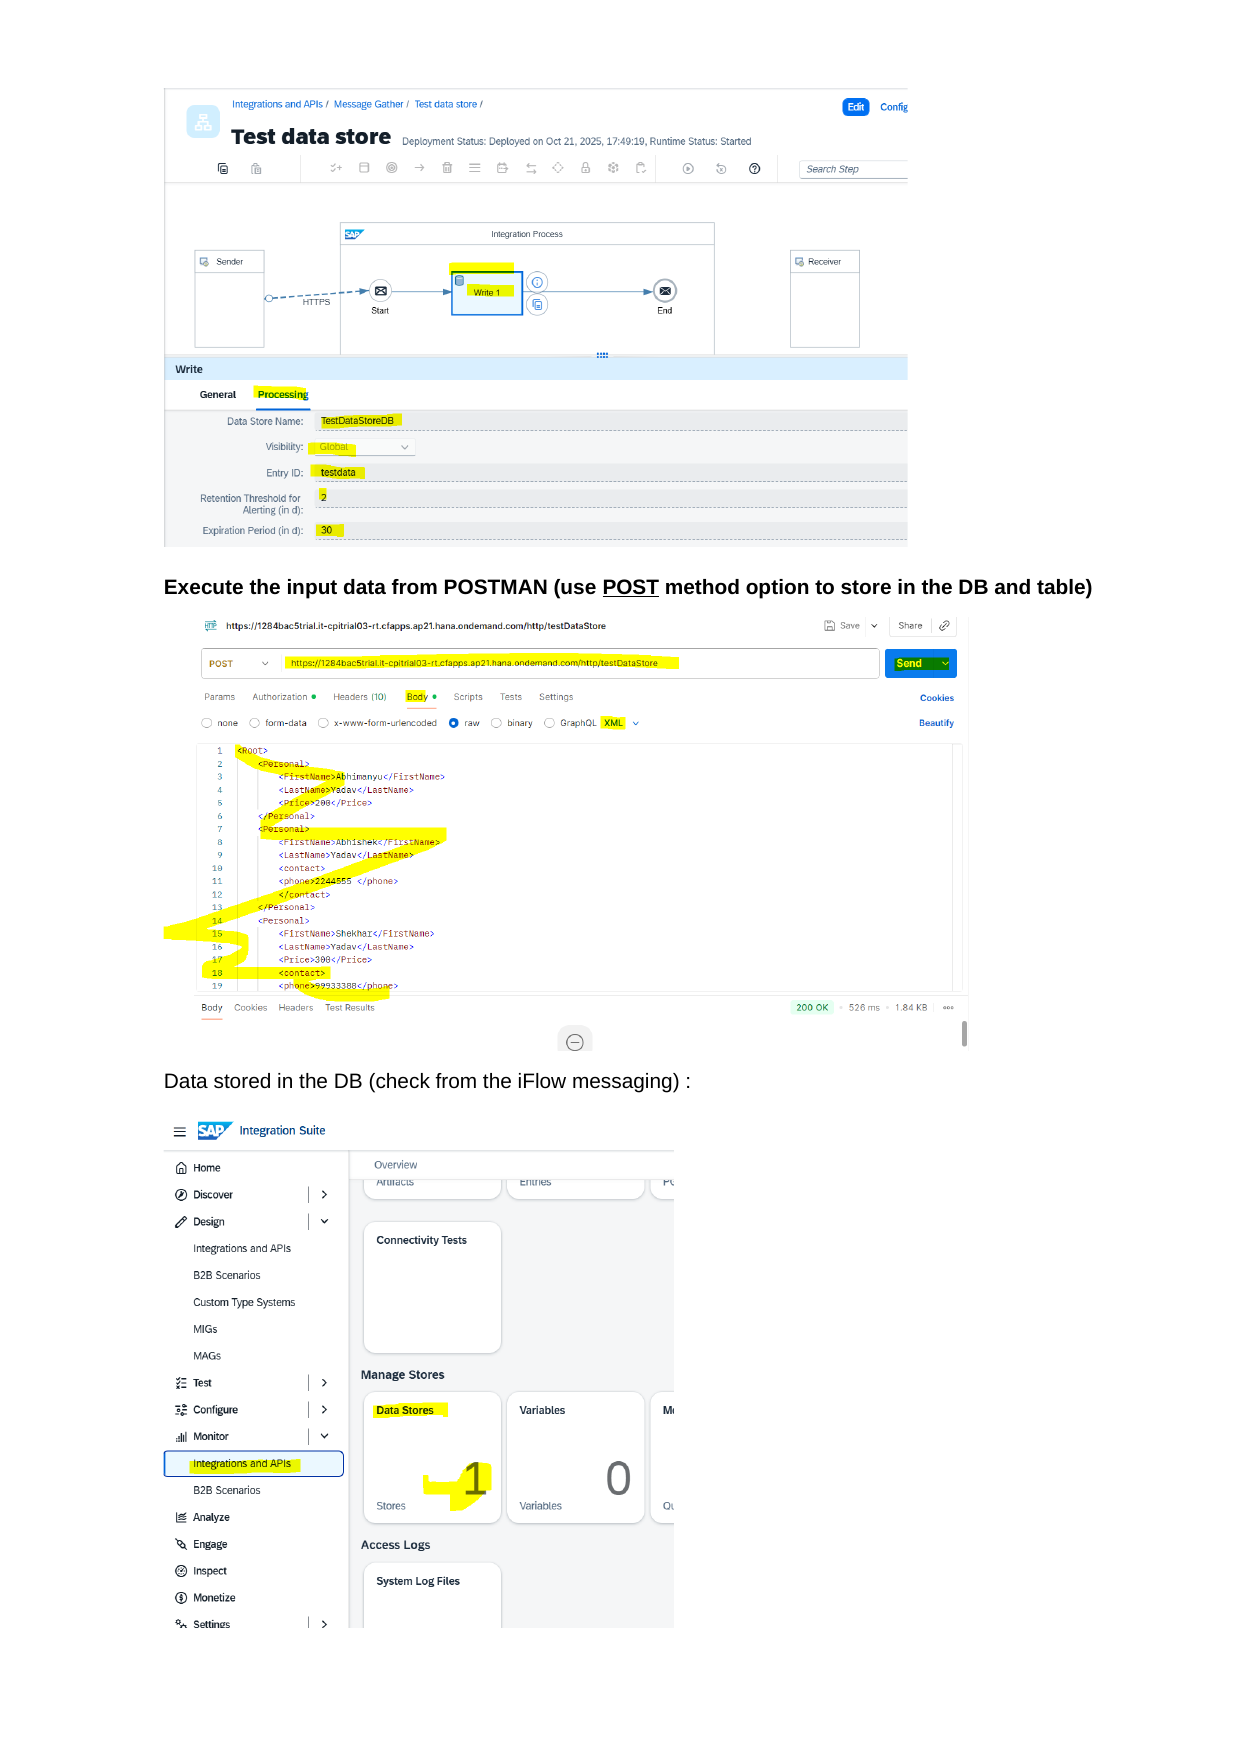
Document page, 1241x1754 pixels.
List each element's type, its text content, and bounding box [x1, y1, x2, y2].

list Execute the input data from POSTMAN (use POST method option to store in the DB and table) [164, 574, 1152, 598]
picture [163, 88, 908, 547]
text Data stored in the DB (check from the iFlow messaging) : [164, 1069, 1152, 1093]
picture [163, 1111, 674, 1628]
picture [163, 617, 969, 1051]
